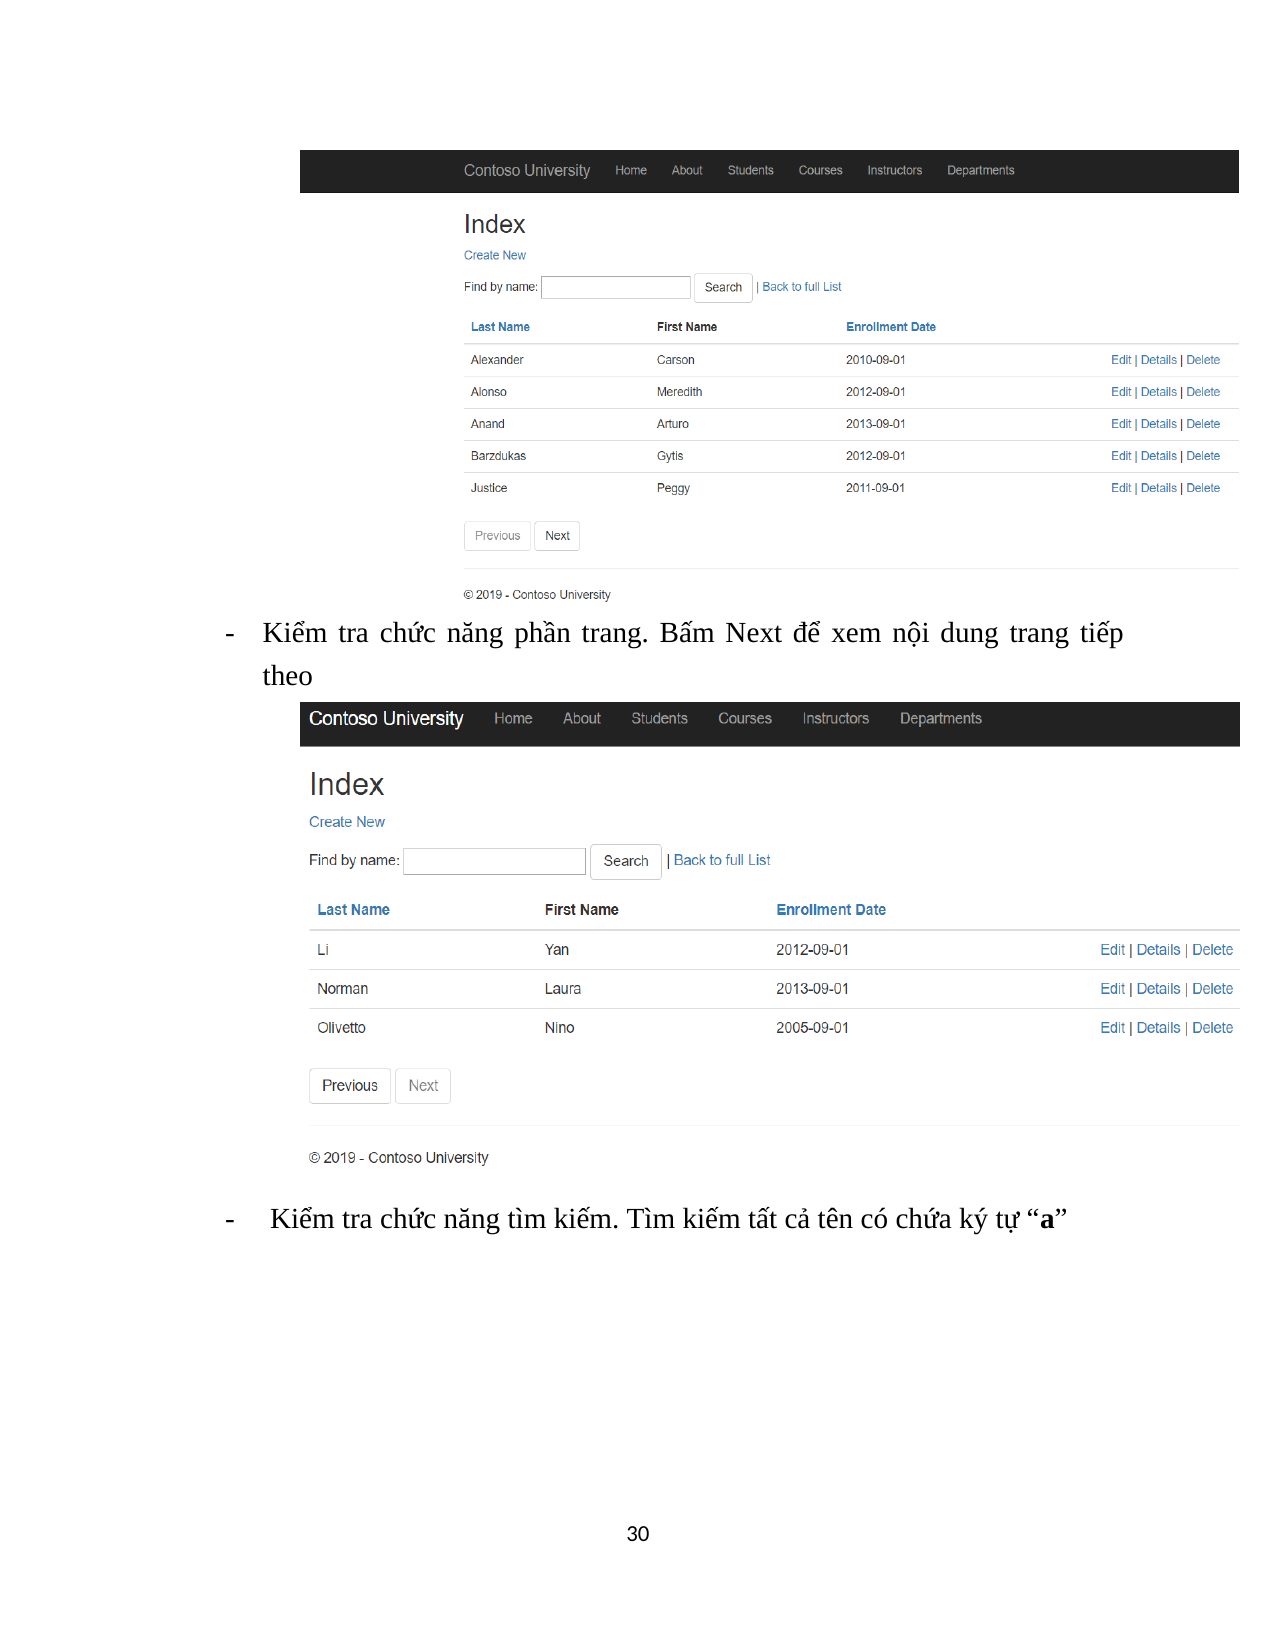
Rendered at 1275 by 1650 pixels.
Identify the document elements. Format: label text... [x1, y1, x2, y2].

list Kiểm tra chức năng tìm kiếm. Tìm kiếm tất cả tên có chứa ký tự “a” [225, 1201, 1125, 1235]
picture [300, 150, 1239, 607]
picture [300, 702, 1240, 1193]
list Kiểm tra chức năng phần trang. Bấm Next để xem nội dung trang tiếp theo [225, 615, 1125, 692]
